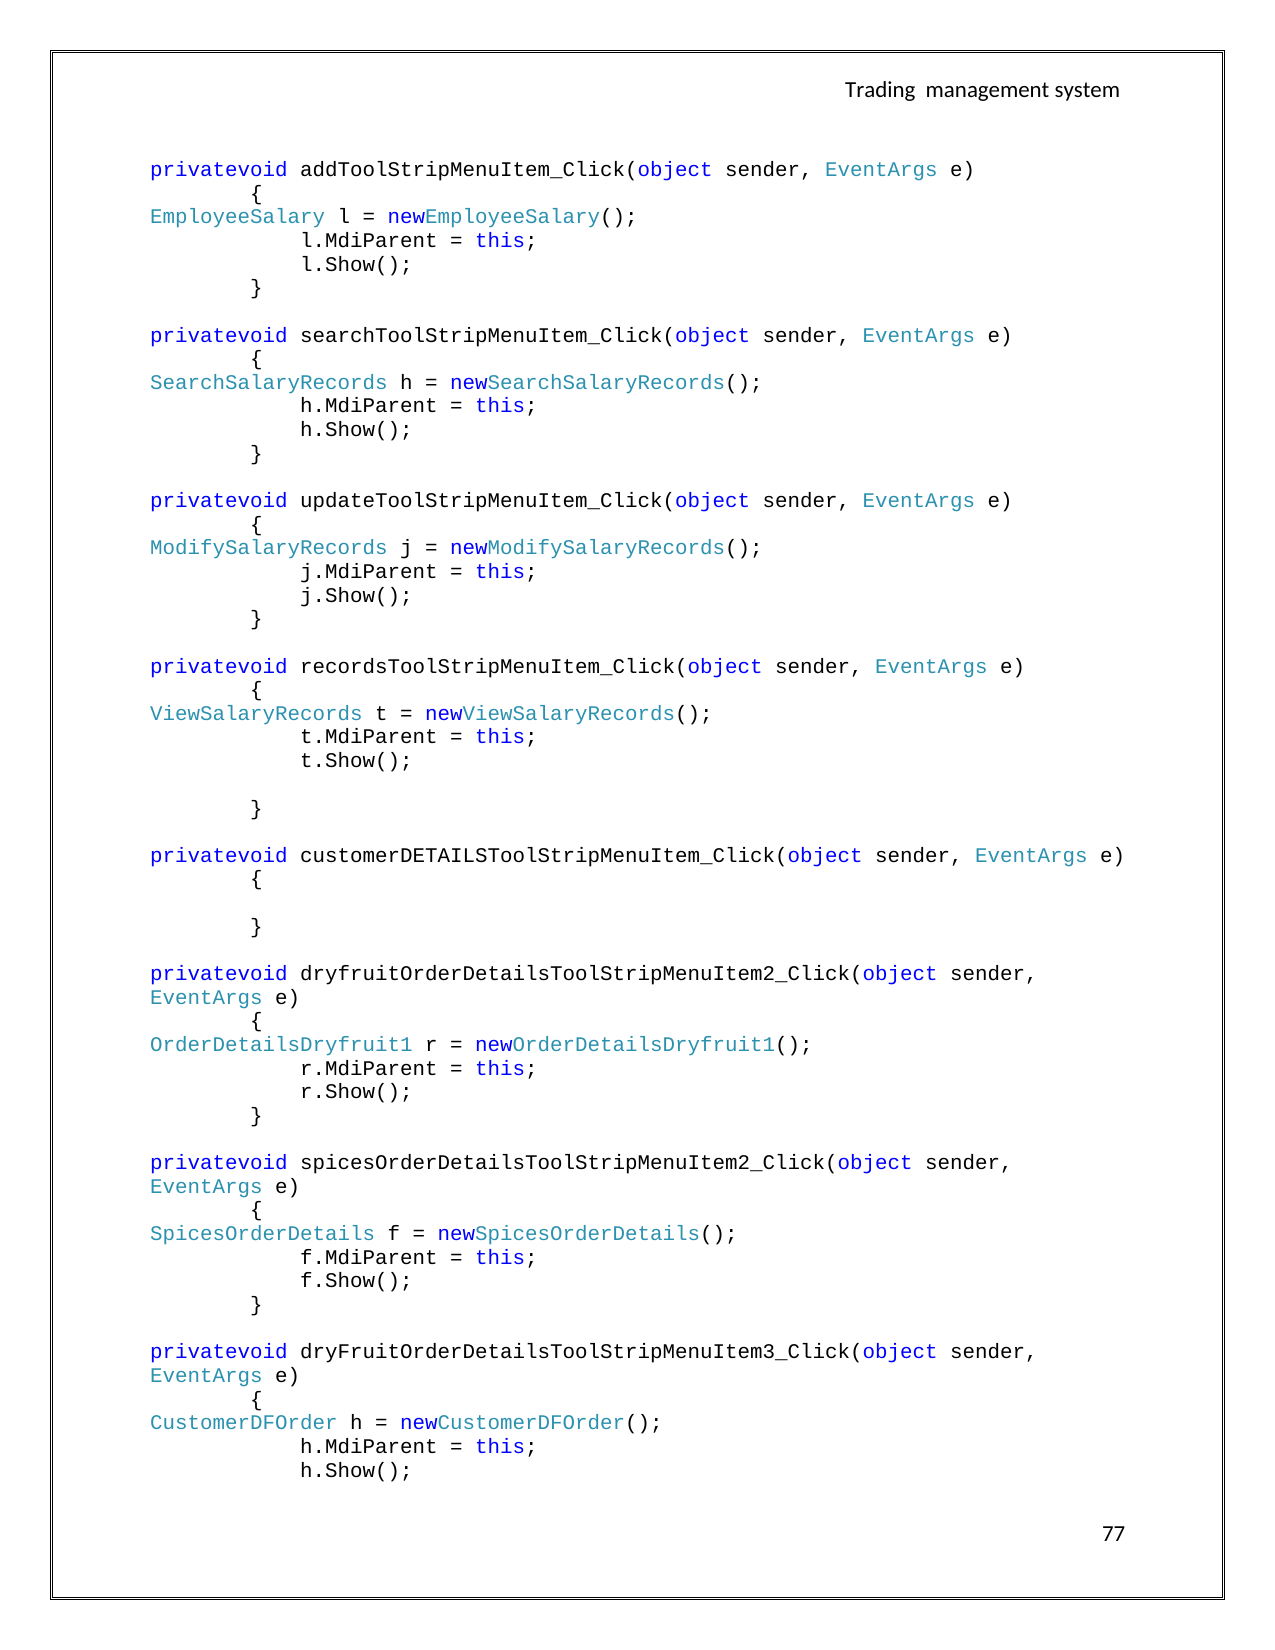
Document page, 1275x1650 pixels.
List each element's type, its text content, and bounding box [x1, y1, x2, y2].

text t.Show(); [150, 750, 1125, 774]
text privatevoid recordsToolStripMenuItem_Click(object sender, EventArgs e) [150, 656, 1125, 679]
text h.MdiParent = this; [150, 396, 1125, 419]
text f.MdiParent = this; [150, 1247, 1125, 1270]
text } [150, 1105, 1125, 1128]
text h.MdiParent = this; [150, 1436, 1125, 1459]
text { [150, 868, 1125, 892]
text f.Show(); [150, 1270, 1125, 1294]
text l.Show(); [150, 254, 1125, 277]
text j.MdiParent = this; [150, 561, 1125, 585]
text j.Show(); [150, 585, 1125, 608]
text { [150, 1389, 1125, 1412]
text CustomerDFOrder h = newCustomerDFOrder(); [150, 1412, 1125, 1436]
text } [150, 1294, 1125, 1318]
text SpicesOrderDetails f = newSpicesOrderDetails(); [150, 1223, 1125, 1247]
text EmployeeSalary l = newEmployeeSalary(); [150, 206, 1125, 230]
text h.Show(); [150, 419, 1125, 443]
text { [150, 1010, 1125, 1034]
text } [150, 916, 1125, 939]
text t.MdiParent = this; [150, 727, 1125, 750]
text privatevoid spicesOrderDetailsToolStripMenuItem2_Click(object sender, EventArgs e) [150, 1152, 1125, 1199]
text { [150, 679, 1125, 703]
text ViewSalaryRecords t = newViewSalaryRecords(); [150, 703, 1125, 727]
text privatevoid dryfruitOrderDetailsToolStripMenuItem2_Click(object sender, EventArgs e) [150, 963, 1125, 1010]
text OrderDetailsDryfruit1 r = newOrderDetailsDryfruit1(); [150, 1034, 1125, 1058]
text } [150, 443, 1125, 466]
text ModifySalaryRecords j = newModifySalaryRecords(); [150, 537, 1125, 561]
text { [150, 514, 1125, 537]
text privatevoid customerDETAILSToolStripMenuItem_Click(object sender, EventArgs e) [150, 845, 1125, 868]
text } [150, 277, 1125, 301]
text { [150, 183, 1125, 206]
text } [150, 608, 1125, 632]
text { [150, 1199, 1125, 1223]
text r.MdiParent = this; [150, 1058, 1125, 1081]
text l.MdiParent = this; [150, 230, 1125, 254]
text privatevoid updateToolStripMenuItem_Click(object sender, EventArgs e) [150, 490, 1125, 514]
text h.Show(); [150, 1459, 1125, 1483]
text SearchSalaryRecords h = newSearchSalaryRecords(); [150, 372, 1125, 396]
text privatevoid addToolStripMenuItem_Click(object sender, EventArgs e) [150, 159, 1125, 183]
text privatevoid searchToolStripMenuItem_Click(object sender, EventArgs e) [150, 324, 1125, 348]
text privatevoid dryFruitOrderDetailsToolStripMenuItem3_Click(object sender, EventArgs e) [150, 1341, 1125, 1389]
text { [150, 348, 1125, 372]
text } [150, 797, 1125, 821]
text r.Show(); [150, 1081, 1125, 1105]
